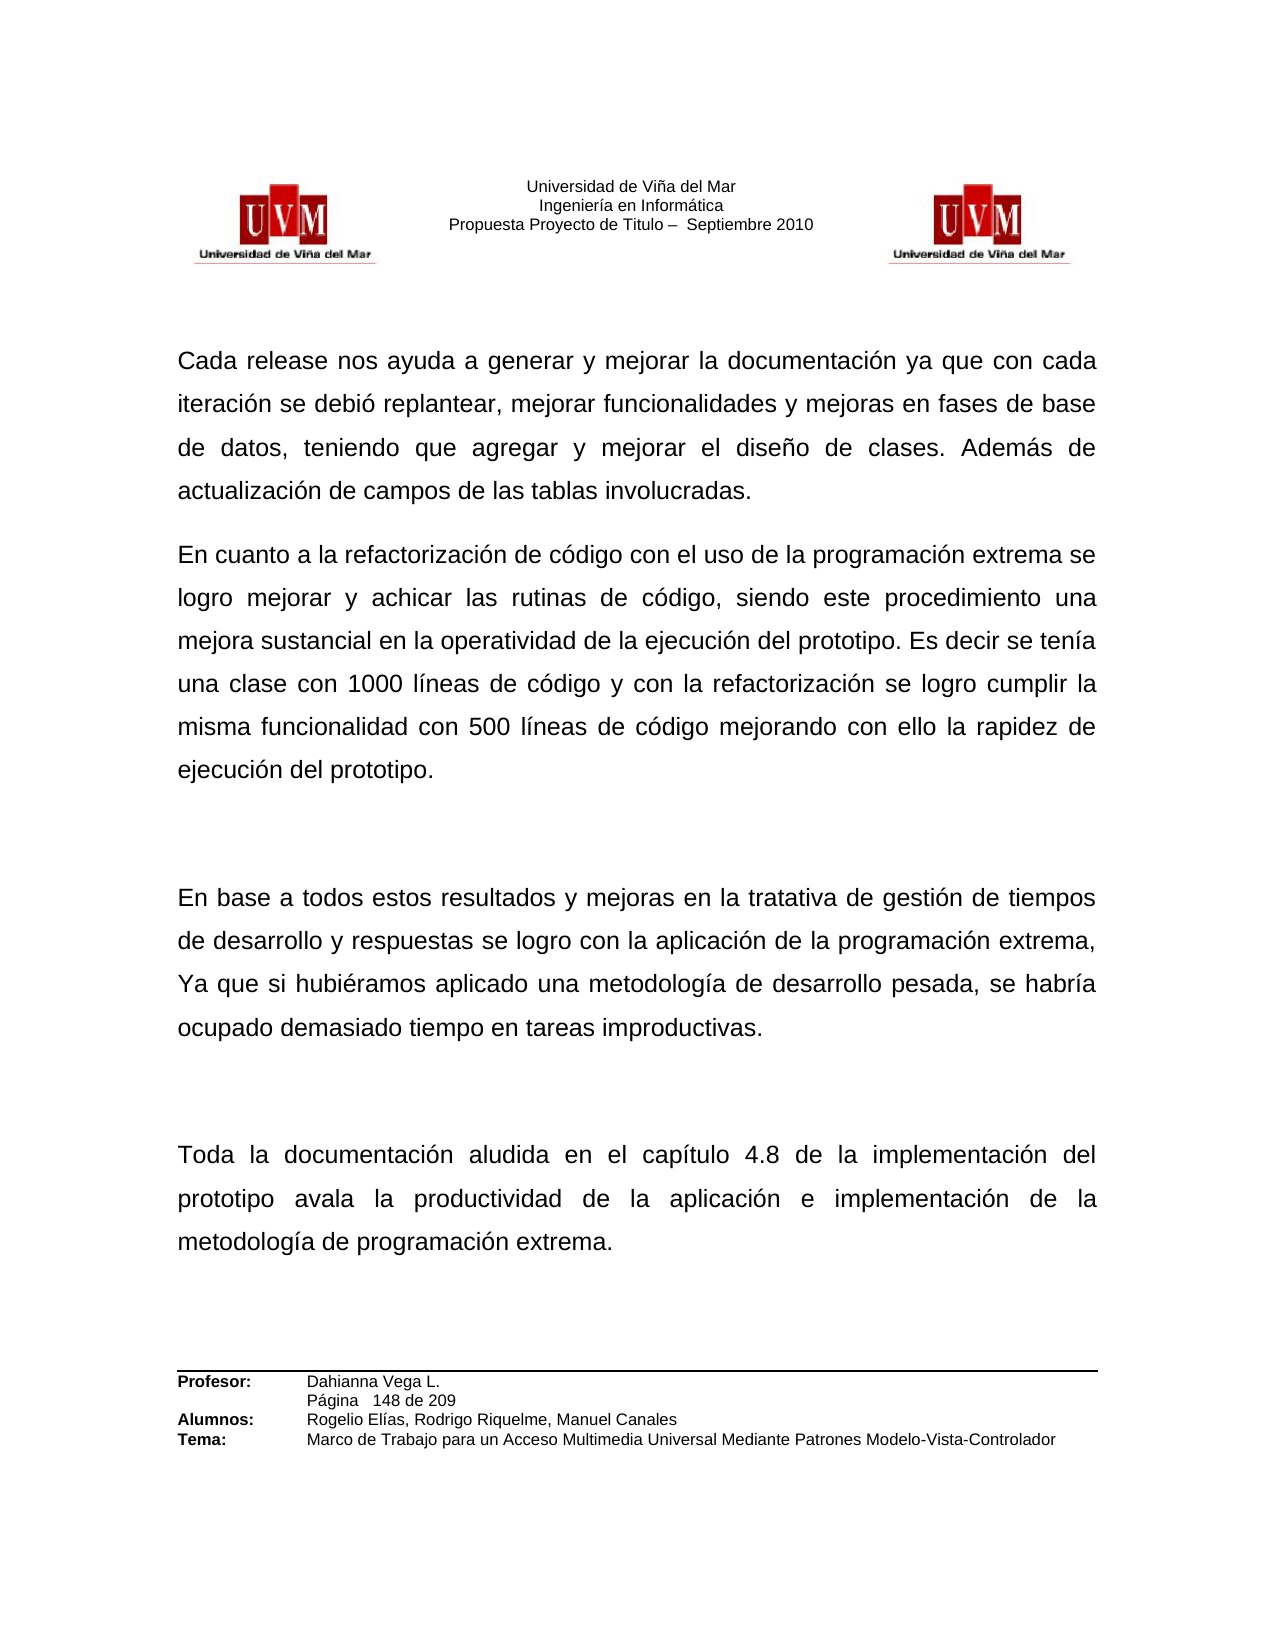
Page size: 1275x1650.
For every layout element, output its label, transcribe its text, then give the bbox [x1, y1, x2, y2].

text En cuanto a la refactorización de código con el uso de la programación extrema se logro mejorar y achicar las rutinas de código, siendo este procedimiento una mejora sustancial en la operatividad de la ejecución del prototipo. Es decir se tenía una clase con 1000 líneas de código y con la refactorización se logro cumplir la misma funcionalidad con 500 líneas de código mejorando con ello la rapidez de ejecución del prototipo. [177, 540, 1098, 784]
picture [871, 176, 1084, 267]
picture [177, 176, 390, 267]
text Cada release nos ayuda a generar y mejorar la documentación ya que con cada iteración se debió replantear, mejorar funcionalidades y mejoras en fases de base de datos, teniendo que agregar y mejorar el diseño de clases. Además de actualización de campos de las tablas involucradas. [177, 346, 1098, 504]
text En base a todos estos resultados y mejoras en la tratativa de gestión de tiempos de desarrollo y respuestas se logro con la aplicación de la programación extrema, Ya que si hubiéramos aplicado una metodología de desarrollo pesada, se habría ocupado demasiado tiempo en tareas improductivas. [177, 883, 1098, 1041]
text Toda la documentación aludida en el capítulo 4.8 de la implementación del prototipo avala la productividad de la aplicación e implementación de la metodología de programación extrema. [177, 1141, 1098, 1256]
